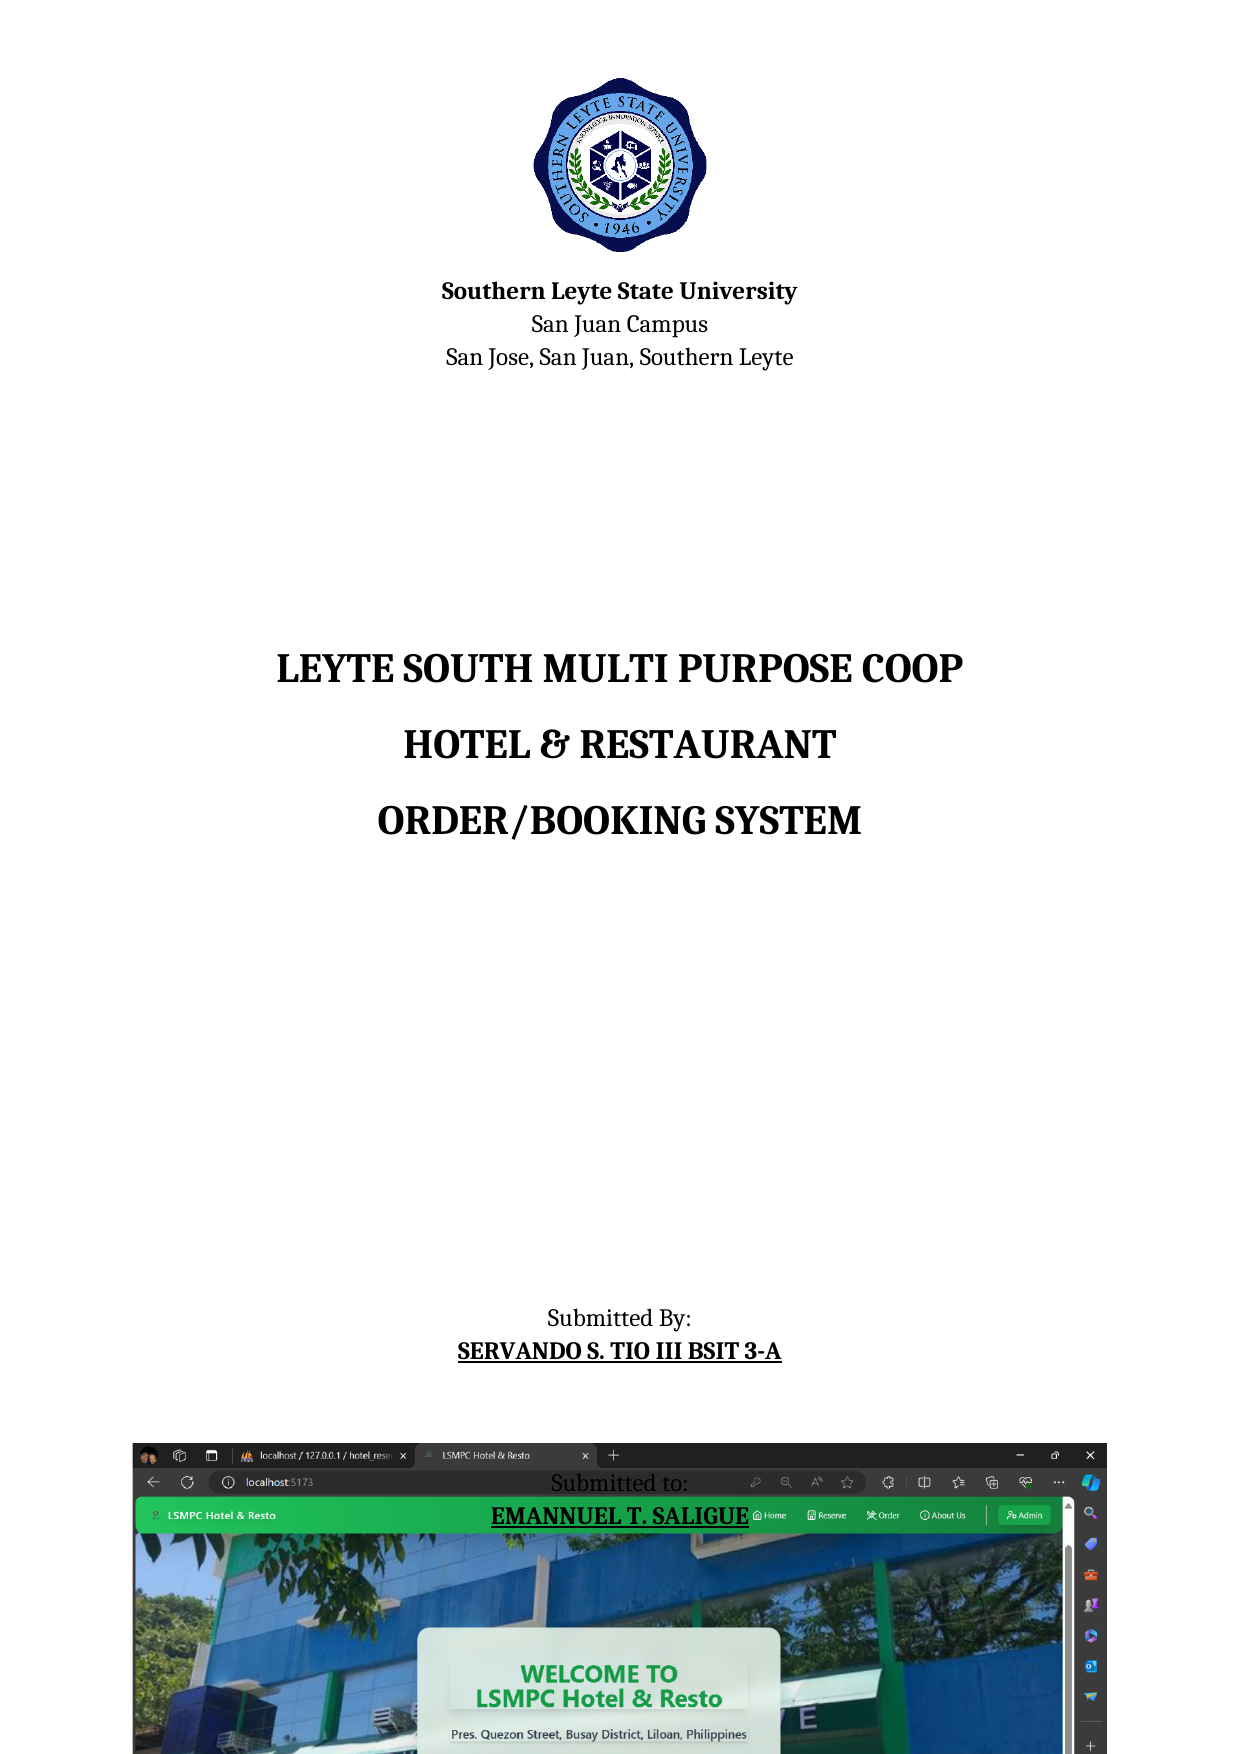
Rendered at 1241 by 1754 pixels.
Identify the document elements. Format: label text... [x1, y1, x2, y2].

text Submitted to: [150, 1469, 1089, 1498]
picture [533, 78, 707, 252]
text Submitted By: [150, 1304, 1089, 1333]
text San Jose, San Juan, Southern Leyte [150, 343, 1089, 372]
text Southern Leyte State University [150, 277, 1089, 306]
text EMANNUEL T. SALIGUE [150, 1502, 1089, 1531]
text LEYTE SOUTH MULTI PURPOSE COOP [150, 645, 1089, 693]
text ORDER/BOOKING SYSTEM [150, 797, 1089, 845]
text San Juan Campus [150, 310, 1089, 339]
picture [132, 1443, 1107, 1754]
text SERVANDO S. TIO III BSIT 3-A [150, 1337, 1089, 1366]
text HOTEL & RESTAURANT [150, 721, 1089, 769]
